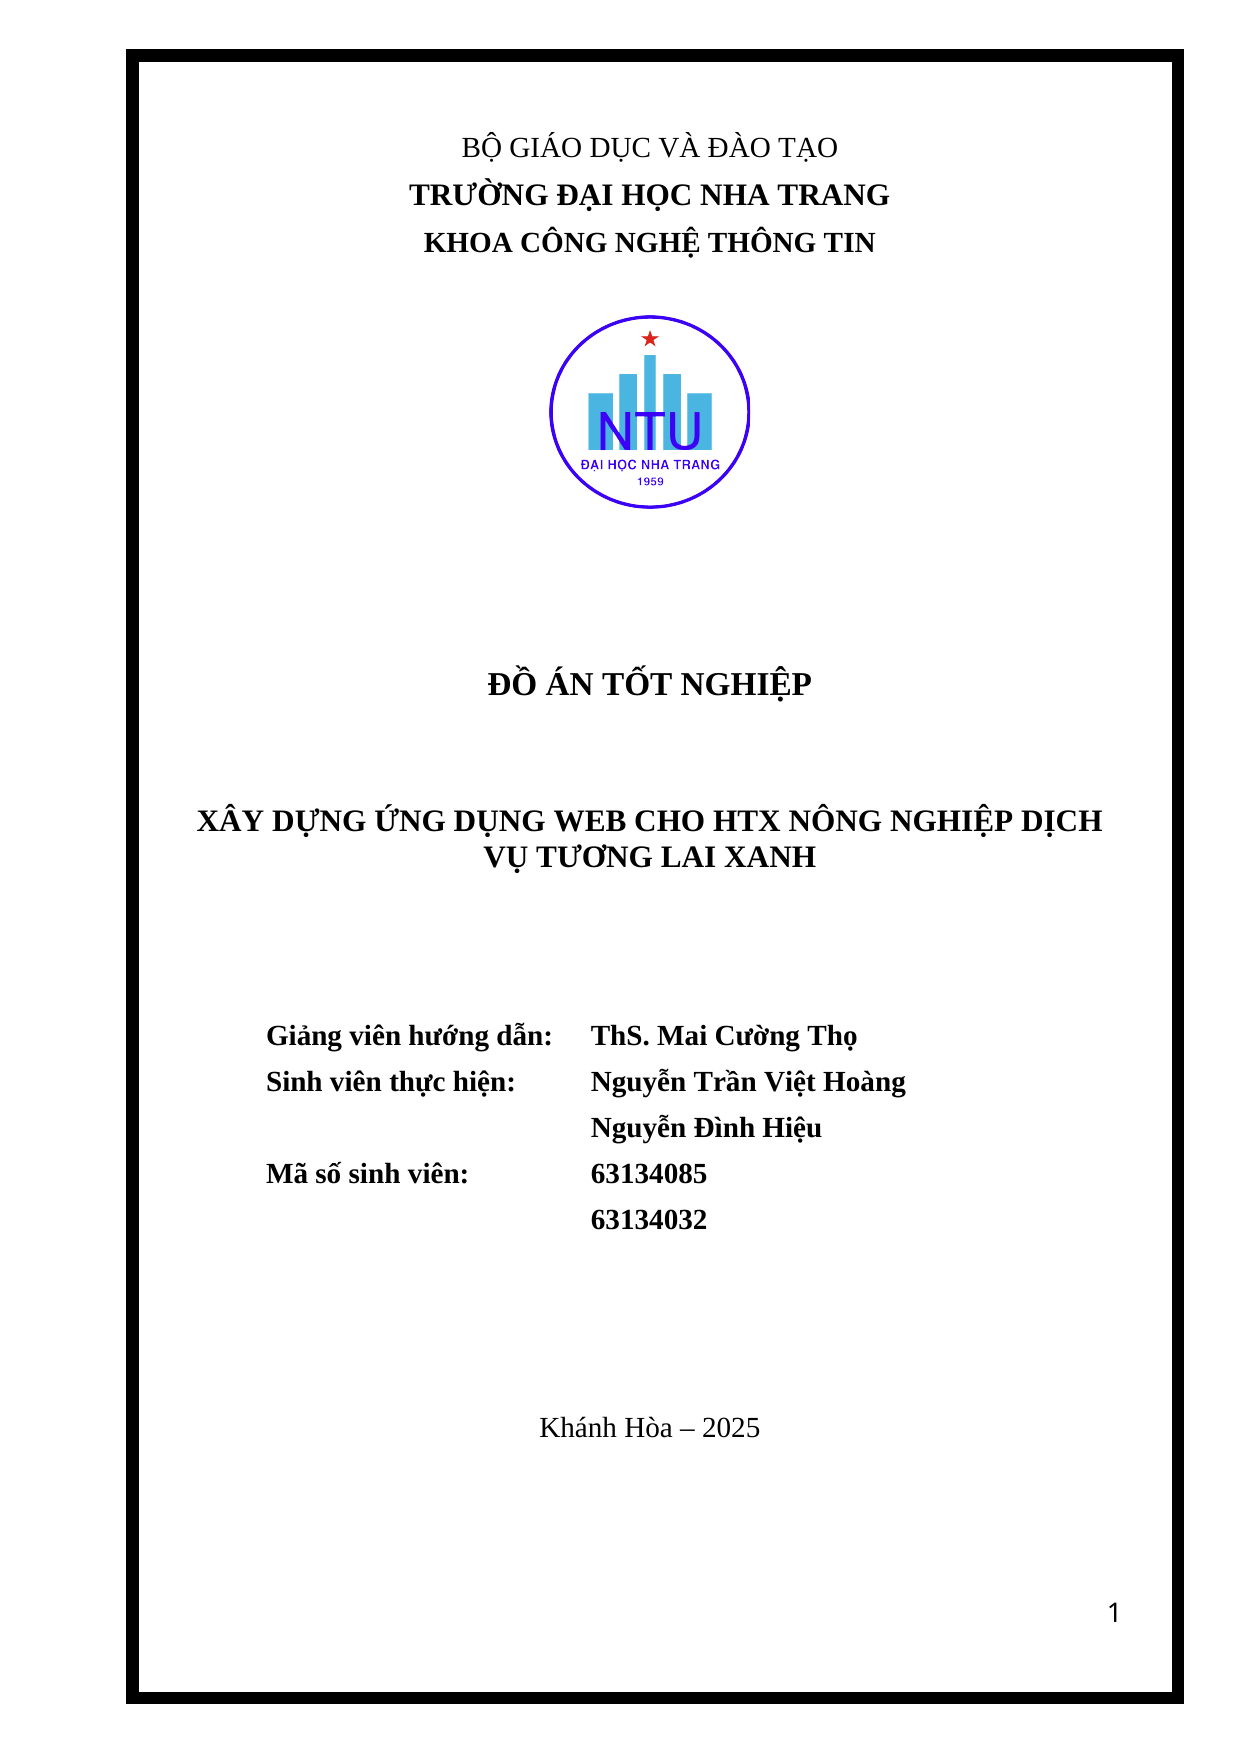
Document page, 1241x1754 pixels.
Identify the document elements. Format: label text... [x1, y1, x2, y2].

text ĐỒ ÁN TỐT NGHIỆP [177, 664, 1122, 702]
text Nguyễn Đình Hiệu [177, 1110, 1122, 1143]
text Mã số sinh viên: 63134085 [177, 1156, 1122, 1189]
text KHOA CÔNG NGHỆ THÔNG TIN [177, 225, 1122, 259]
text Khánh Hòa – 2025 [177, 1411, 1122, 1444]
text 63134032 [177, 1202, 1122, 1236]
text XÂY DỰNG ỨNG DỤNG WEB CHO HTX NÔNG NGHIỆP DỊCH VỤ TƯƠNG LAI XANH [177, 802, 1122, 874]
text Sinh viên thực hiện: Nguyễn Trần Việt Hoàng [177, 1064, 1122, 1097]
text BỘ GIÁO DỤC VÀ ĐÀO TẠO [177, 131, 1122, 164]
text Giảng viên hướng dẫn: ThS. Mai Cường Thọ [177, 1018, 1122, 1051]
text TRƯỜNG ĐẠI HỌC NHA TRANG [177, 177, 1122, 213]
picture [549, 315, 750, 509]
